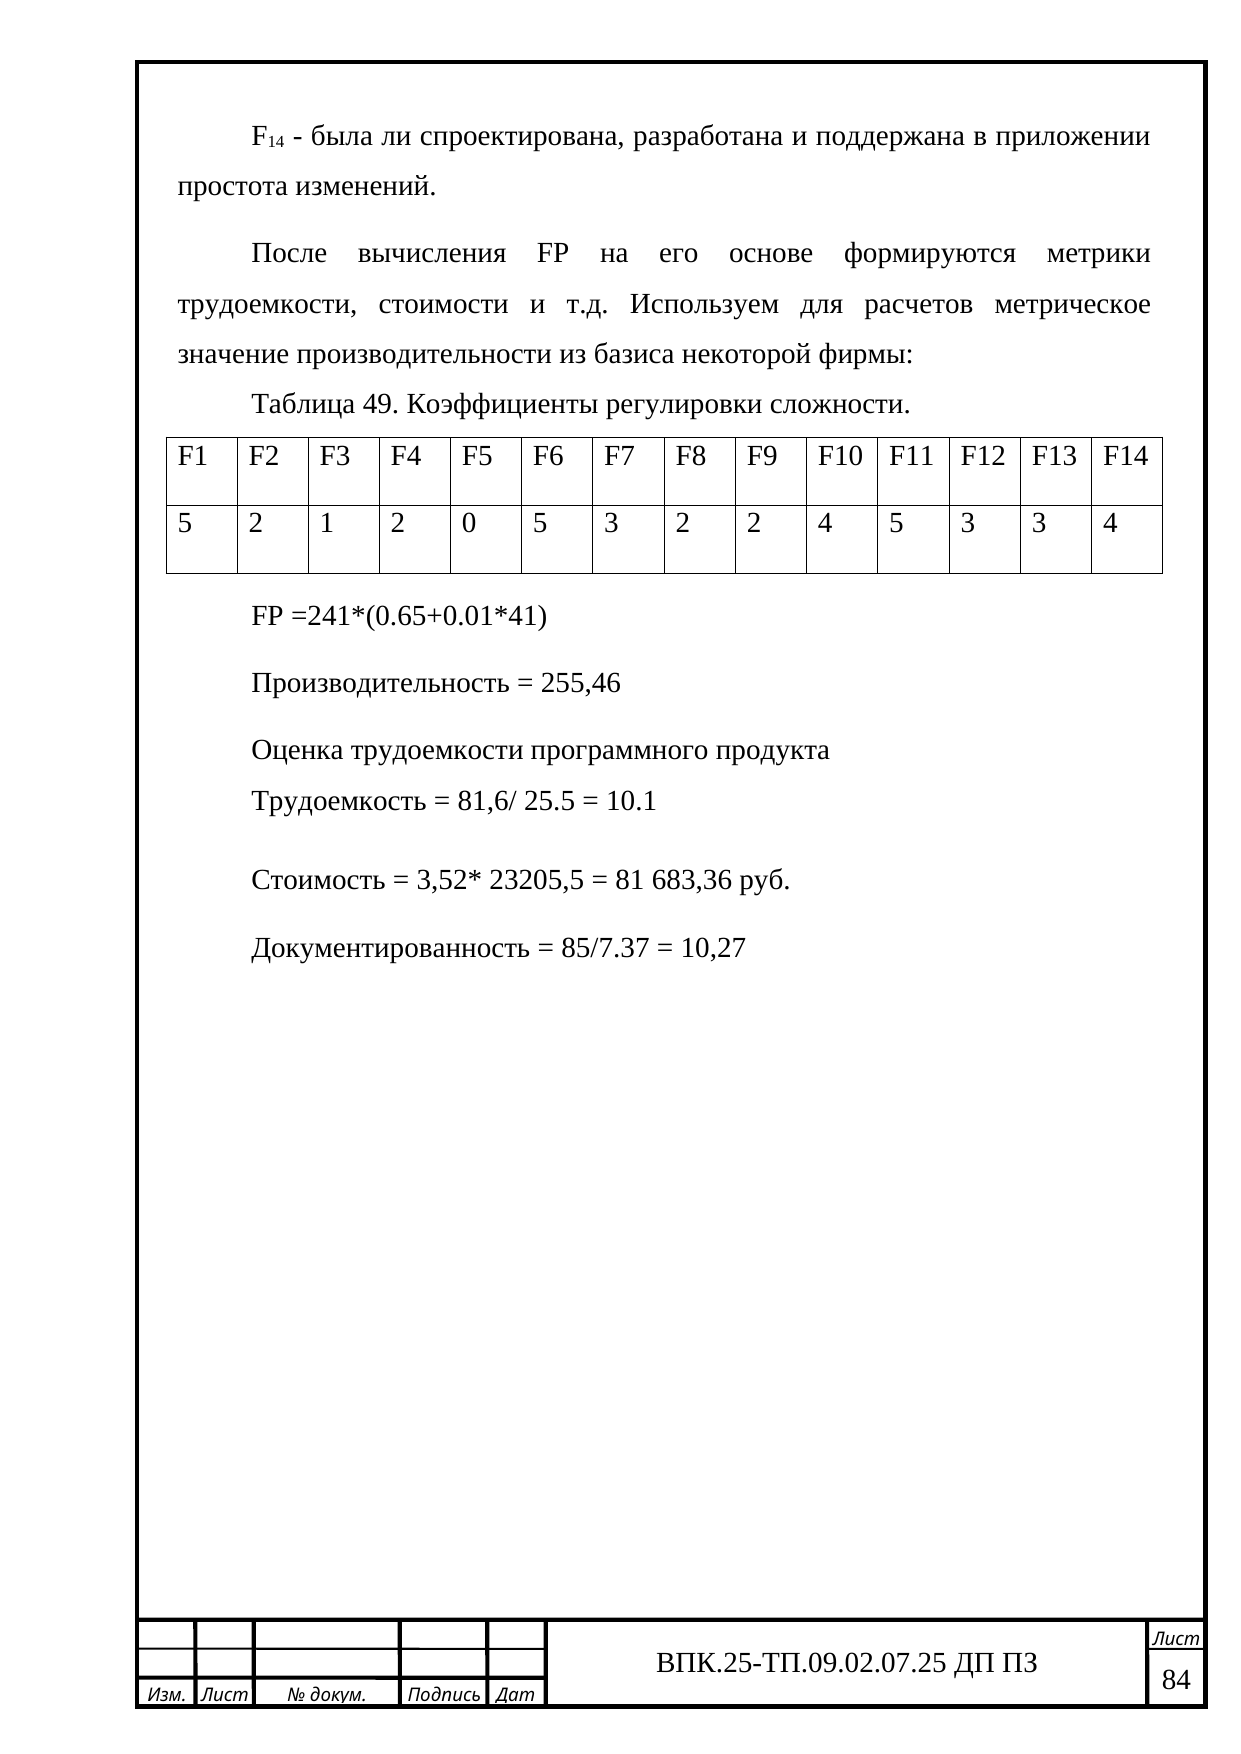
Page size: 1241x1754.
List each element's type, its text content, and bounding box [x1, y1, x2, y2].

table_header F3 [309, 438, 379, 504]
table_header F11 [878, 438, 949, 504]
table_cell 2 [736, 506, 806, 572]
text Трудоемкость = 81,6/ 25.5 = 10.1 [177, 783, 1152, 816]
text Документированность = 85/7.37 = 10,27 [177, 918, 1152, 963]
table_header F4 [380, 438, 450, 504]
text После вычисления FP на его основе формируются метрики трудоемкости, стоимости и т.д. Используем для расчетов метрическое значение производительности из базиса некоторой фирмы: [177, 235, 1152, 369]
table_header F10 [807, 438, 877, 504]
text Таблица 49. Коэффициенты регулировки сложности. [177, 386, 1152, 420]
table_header F1 [167, 438, 237, 504]
table_cell 3 [1021, 506, 1091, 572]
table_header F13 [1021, 438, 1091, 504]
table_header F8 [665, 438, 735, 504]
text F14 - была ли спроектирована, разработана и поддержана в приложении простота изменений. [177, 118, 1152, 202]
table_header F2 [238, 438, 308, 504]
table_cell 2 [380, 506, 450, 572]
table_cell 5 [522, 506, 592, 572]
table_cell 2 [238, 506, 308, 572]
text FP =241*(0.65+0.01*41) [177, 598, 1152, 632]
table_cell 5 [167, 506, 237, 572]
table_header F12 [950, 438, 1020, 504]
table_header F9 [736, 438, 806, 504]
table_cell 3 [593, 506, 664, 572]
table_cell 3 [950, 506, 1020, 572]
table_cell 4 [807, 506, 877, 572]
text Стоимость = 3,52* 23205,5 = 81 683,36 руб. [177, 850, 1152, 895]
table_cell 2 [665, 506, 735, 572]
table_header F6 [522, 438, 592, 504]
table_cell 4 [1092, 506, 1162, 572]
text Производительность = 255,46 [177, 666, 1152, 699]
table_header F14 [1092, 438, 1162, 504]
table_cell 1 [309, 506, 379, 572]
table_cell 0 [451, 506, 521, 572]
table_cell 5 [878, 506, 949, 572]
text Оценка трудоемкости программного продукта [177, 732, 1152, 766]
table_header F7 [593, 438, 664, 504]
table_header F5 [451, 438, 521, 504]
